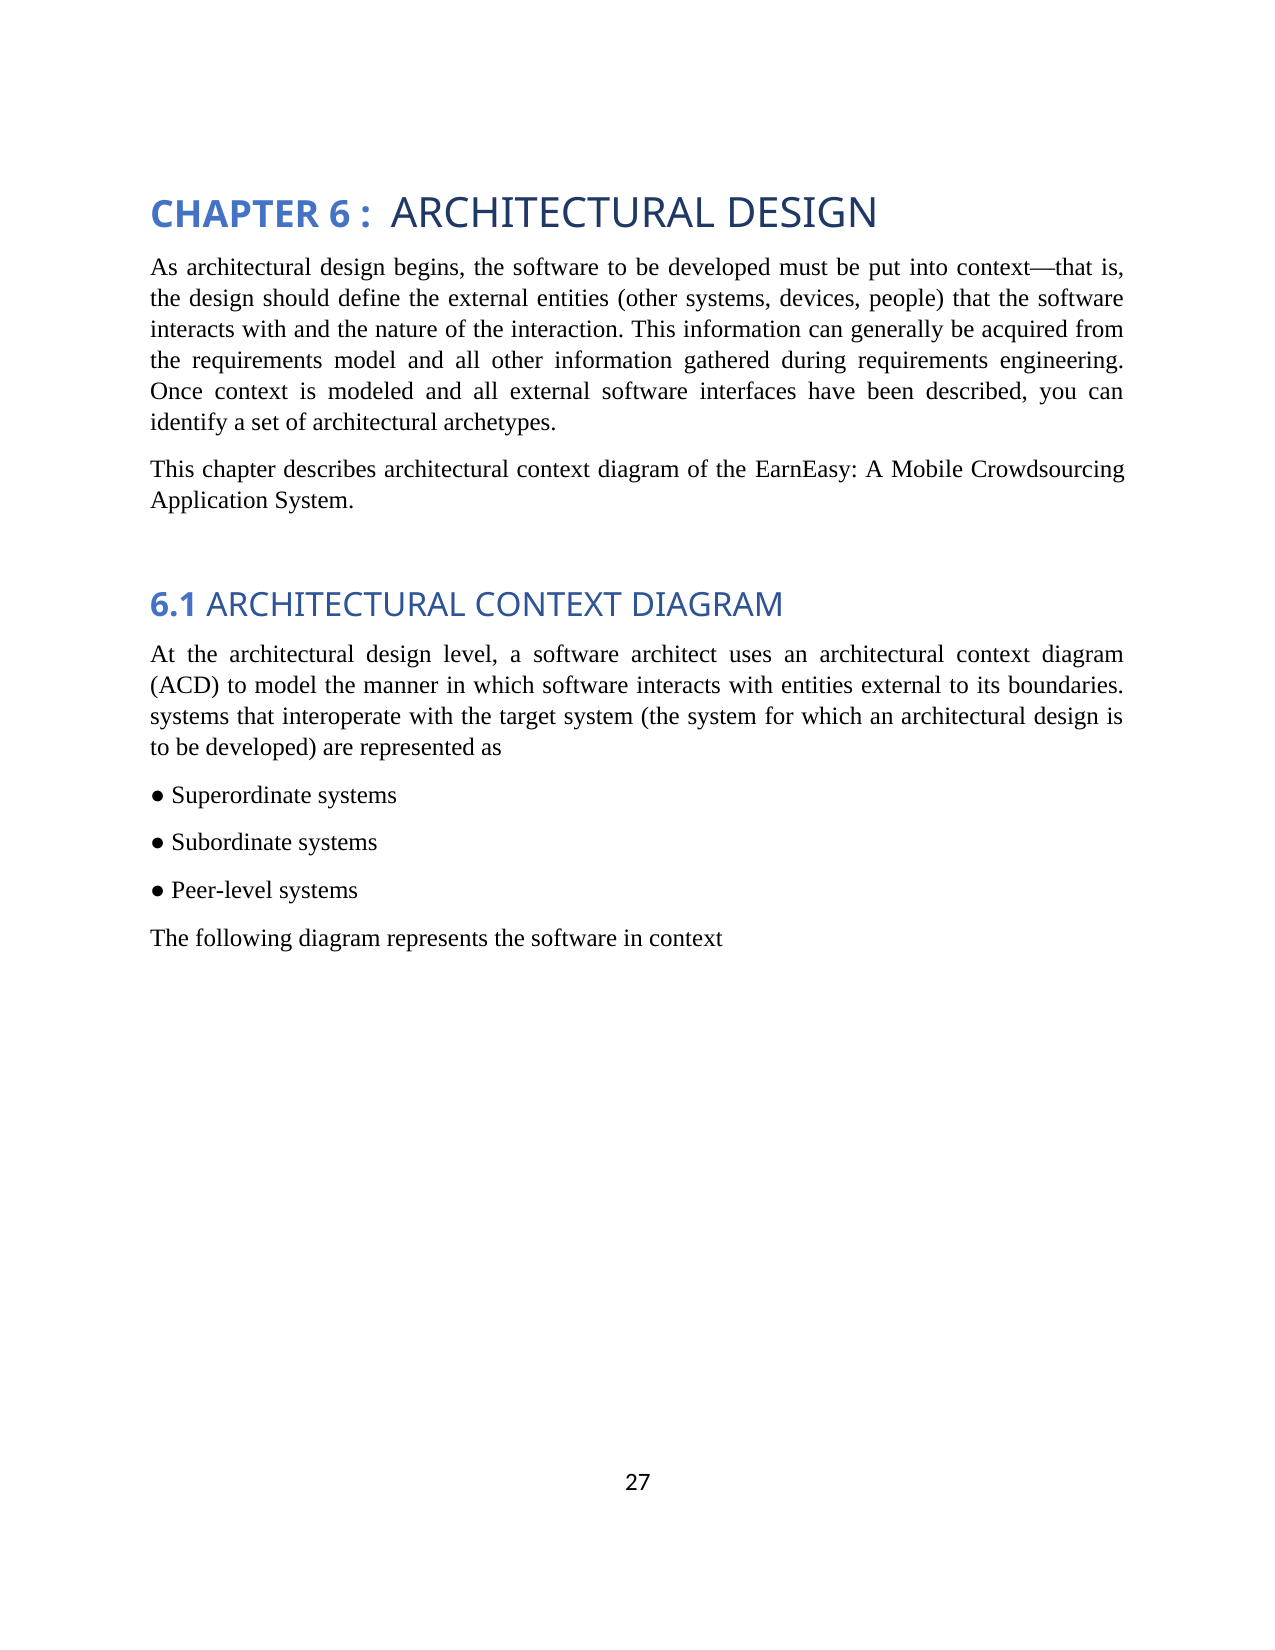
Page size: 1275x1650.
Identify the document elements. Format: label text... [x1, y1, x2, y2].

text The following diagram represents the software in context [150, 923, 1125, 952]
text ● Subordinate systems [150, 827, 1125, 856]
text At the architectural design level, a software architect uses an architectural context diagram (ACD) to model the manner in which software interacts with entities external to its boundaries. systems that interoperate with the target system (the system for which an architectural design is to be developed) are represented as [150, 639, 1125, 761]
text ● Peer-level systems [150, 875, 1125, 904]
subtitle ARCHITECTURAL DESIGN [150, 182, 1125, 239]
text ● Superordinate systems [150, 780, 1125, 808]
text As architectural design begins, the software to be developed must be put into context—that is, the design should define the external entities (other systems, devices, people) that the software interacts with and the nature of the interaction. This information can generally be acquired from the requirements model and all other information gathered during requirements engineering. Once context is modeled and all external software interfaces have been described, you can identify a set of architectural archetypes. [150, 252, 1125, 436]
subtitle ARCHITECTURAL CONTEXT DIAGRAM [150, 581, 1125, 626]
text This chapter describes architectural context diagram of the EarnEasy: A Mobile Crowdsourcing Application System. [150, 454, 1125, 514]
